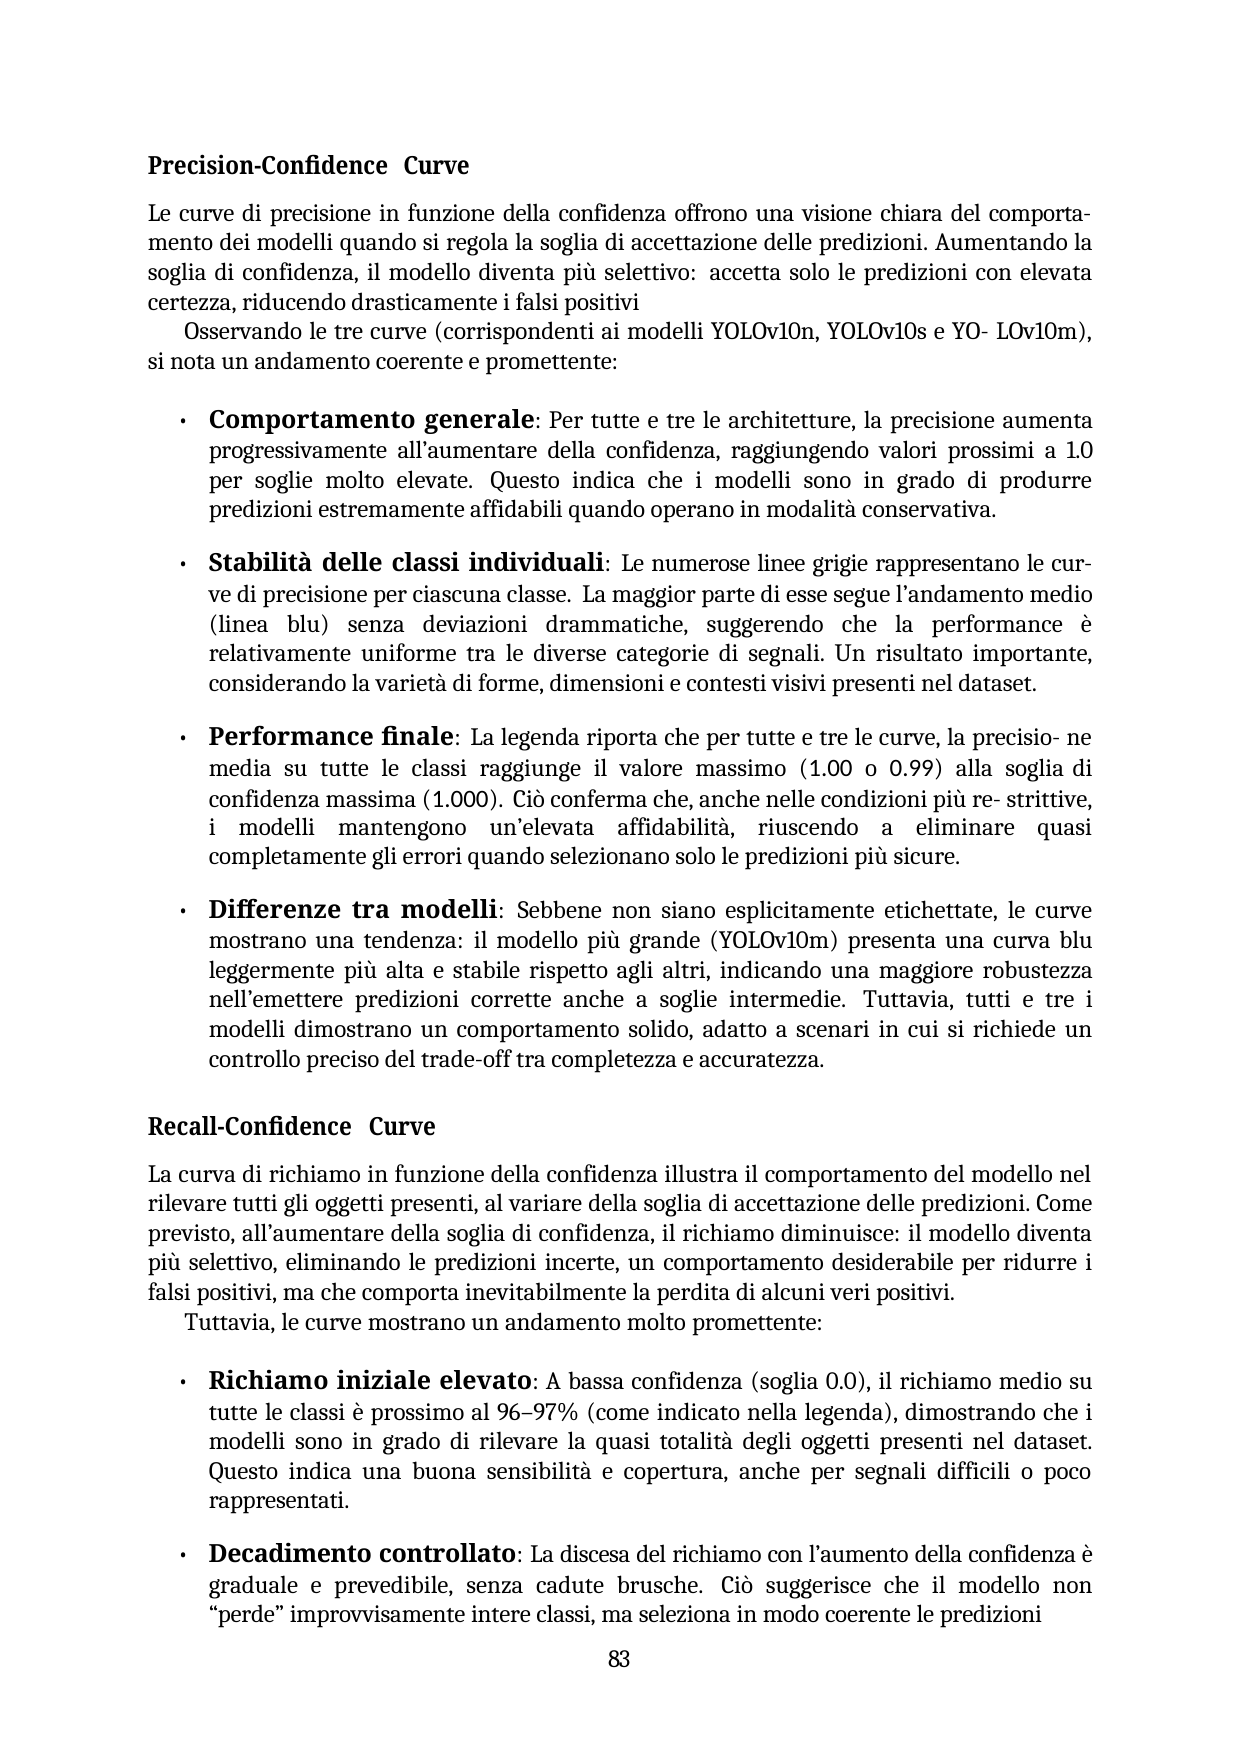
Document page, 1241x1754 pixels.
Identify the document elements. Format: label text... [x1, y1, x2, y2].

text Osservando le tre curve (corrispondenti ai modelli YOLOv10n, YOLOv10s e YO- LOv10m), si nota un andamento coerente e promettente: [148, 317, 1093, 375]
text La curva di richiamo in funzione della confidenza illustra il comportamento del modello nel rilevare tutti gli oggetti presenti, al variare della soglia di accettazione delle predizioni. Come previsto, all’aumentare della soglia di confidenza, il richiamo diminuisce: il modello diventa più selettivo, eliminando le predizioni incerte, un comportamento desiderabile per ridurre i falsi positivi, ma che comporta inevitabilmente la perdita di alcuni veri positivi. [148, 1159, 1093, 1307]
list Richiamo iniziale elevato: A bassa confidenza (soglia 0.0), il richiamo medio su tutte le classi è prossimo al 96–97% (come indicato nella legenda), dimostrando che i modelli sono in grado di rilevare la quasi totalità degli oggetti presenti nel dataset. Questo indica una buona sensibilità e copertura, anche per segnali difficili o poco rappresentati. [177, 1363, 1093, 1515]
list Stabilità delle classi individuali: Le numerose linee grigie rappresentano le cur- ve di precisione per ciascuna classe. La maggior parte di esse segue l’andamento medio (linea blu) senza deviazioni drammatiche, suggerendo che la performance è relativamente uniforme tra le diverse categorie di segnali. Un risultato importante, considerando la varietà di forme, dimensioni e contesti visivi presenti nel dataset. [177, 545, 1093, 697]
list Performance finale: La legenda riporta che per tutte e tre le curve, la precisio- ne media su tutte le classi raggiunge il valore massimo (1.00 o 0.99) alla soglia di confidenza massima (1.000). Ciò conferma che, anche nelle condizioni più re- strittive, i modelli mantengono un’elevata affidabilità, riuscendo a eliminare quasi completamente gli errori quando selezionano solo le predizioni più sicure. [177, 718, 1093, 871]
list Differenze tra modelli: Sebbene non siano esplicitamente etichettate, le curve mostrano una tendenza: il modello più grande (YOLOv10m) presenta una curva blu leggermente più alta e stabile rispetto agli altri, indicando una maggiore robustezza nell’emettere predizioni corrette anche a soglie intermedie. Tuttavia, tutti e tre i modelli dimostrano un comportamento solido, adatto a scenari in cui si richiede un controllo preciso del trade-off tra completezza e accuratezza. [177, 891, 1093, 1073]
subtitle Recall-Confidence Curve [148, 1108, 1181, 1142]
subtitle Precision-Confidence Curve [148, 148, 1181, 182]
text Tuttavia, le curve mostrano un andamento molto promettente: [184, 1307, 1181, 1336]
list Comportamento generale: Per tutte e tre le architetture, la precisione aumenta progressivamente all’aumentare della confidenza, raggiungendo valori prossimi a 1.0 per soglie molto elevate. Questo indica che i modelli sono in grado di produrre predizioni estremamente affidabili quando operano in modalità conservativa. [177, 401, 1093, 524]
list Decadimento controllato: La discesa del richiamo con l’aumento della confidenza è graduale e prevedibile, senza cadute brusche. Ciò suggerisce che il modello non “perde” improvvisamente intere classi, ma seleziona in modo coerente le predizioni [177, 1536, 1093, 1629]
text Le curve di precisione in funzione della confidenza offrono una visione chiara del comporta- mento dei modelli quando si regola la soglia di accettazione delle predizioni. Aumentando la soglia di confidenza, il modello diventa più selettivo: accetta solo le predizioni con elevata certezza, riducendo drasticamente i falsi positivi [148, 199, 1093, 316]
